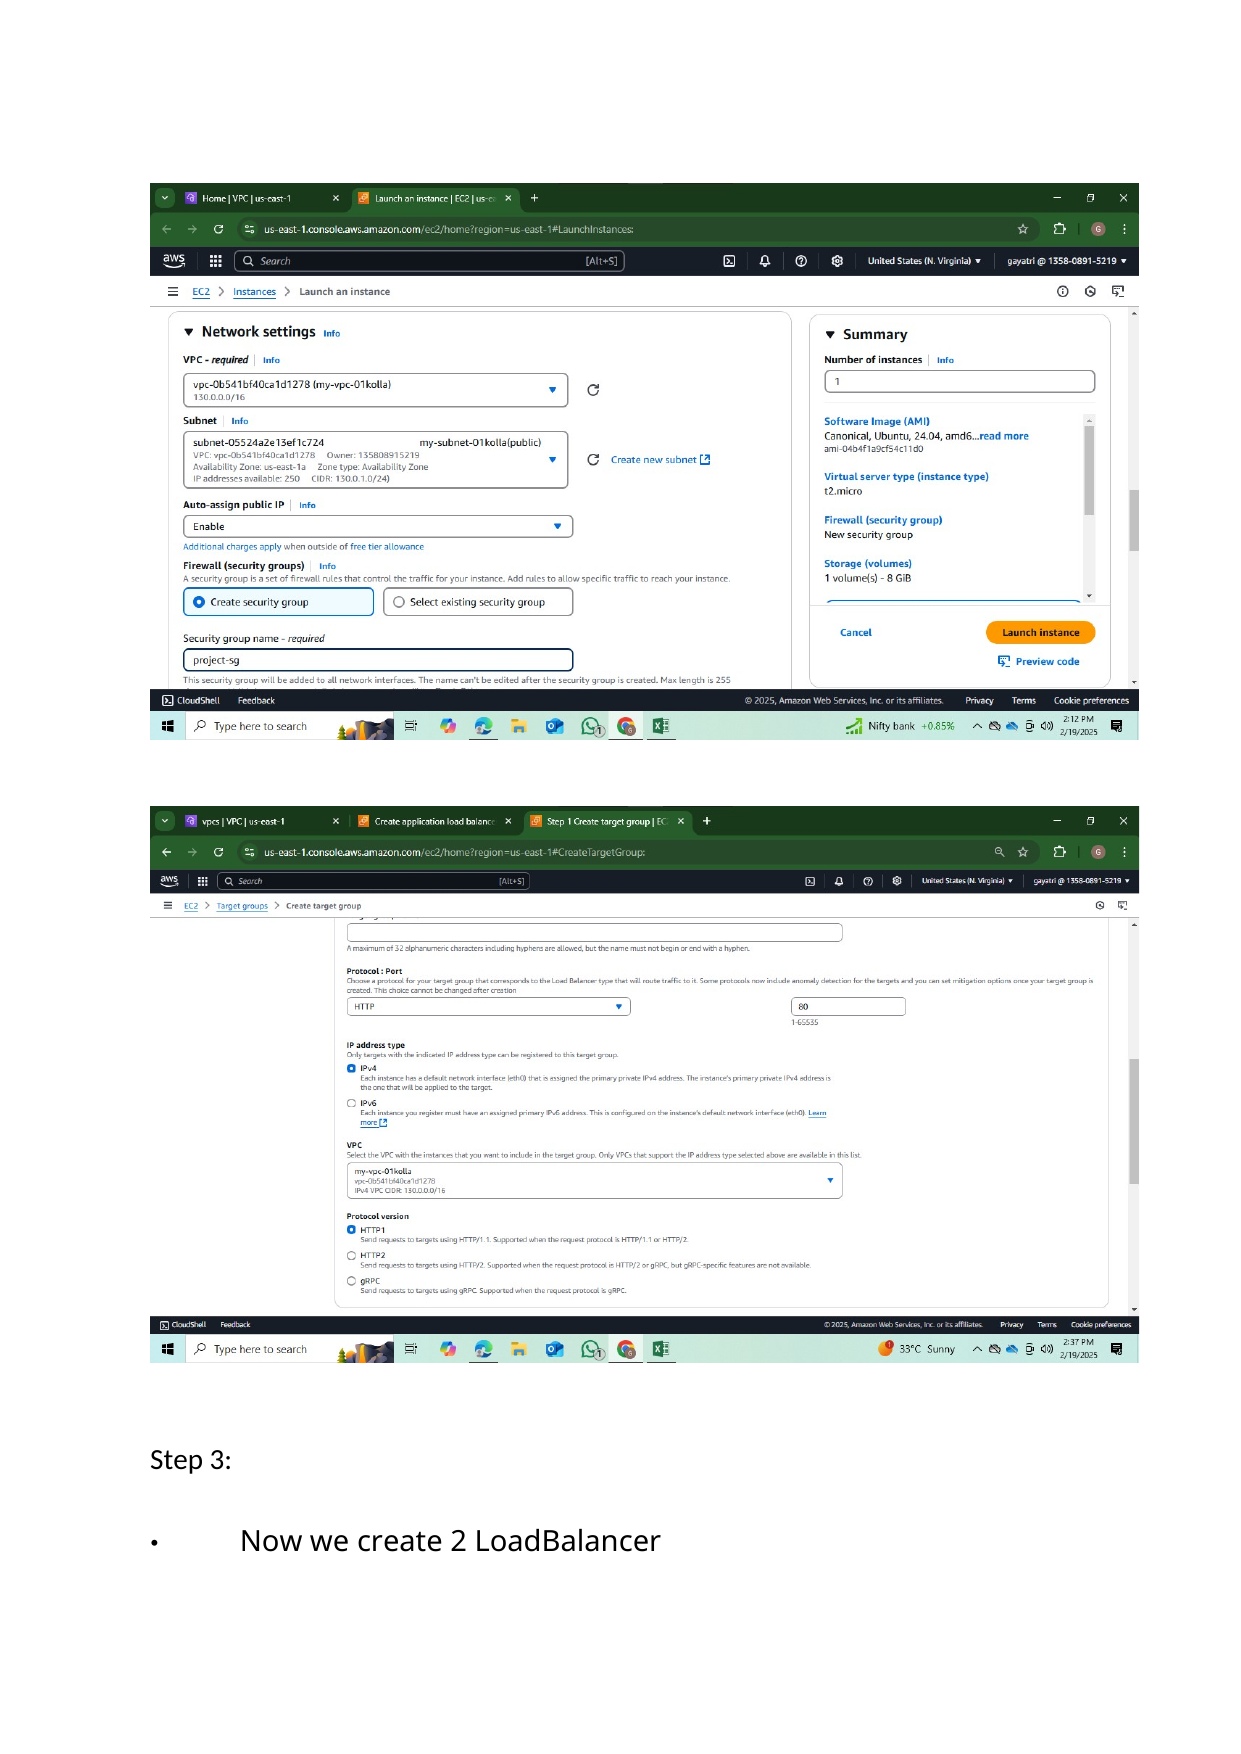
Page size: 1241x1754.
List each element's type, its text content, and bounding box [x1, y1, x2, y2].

picture [150, 806, 1140, 1363]
text Step 3: [150, 1441, 1139, 1476]
list Now we create 2 LoadBalancer [150, 1520, 1138, 1560]
picture [150, 183, 1139, 740]
